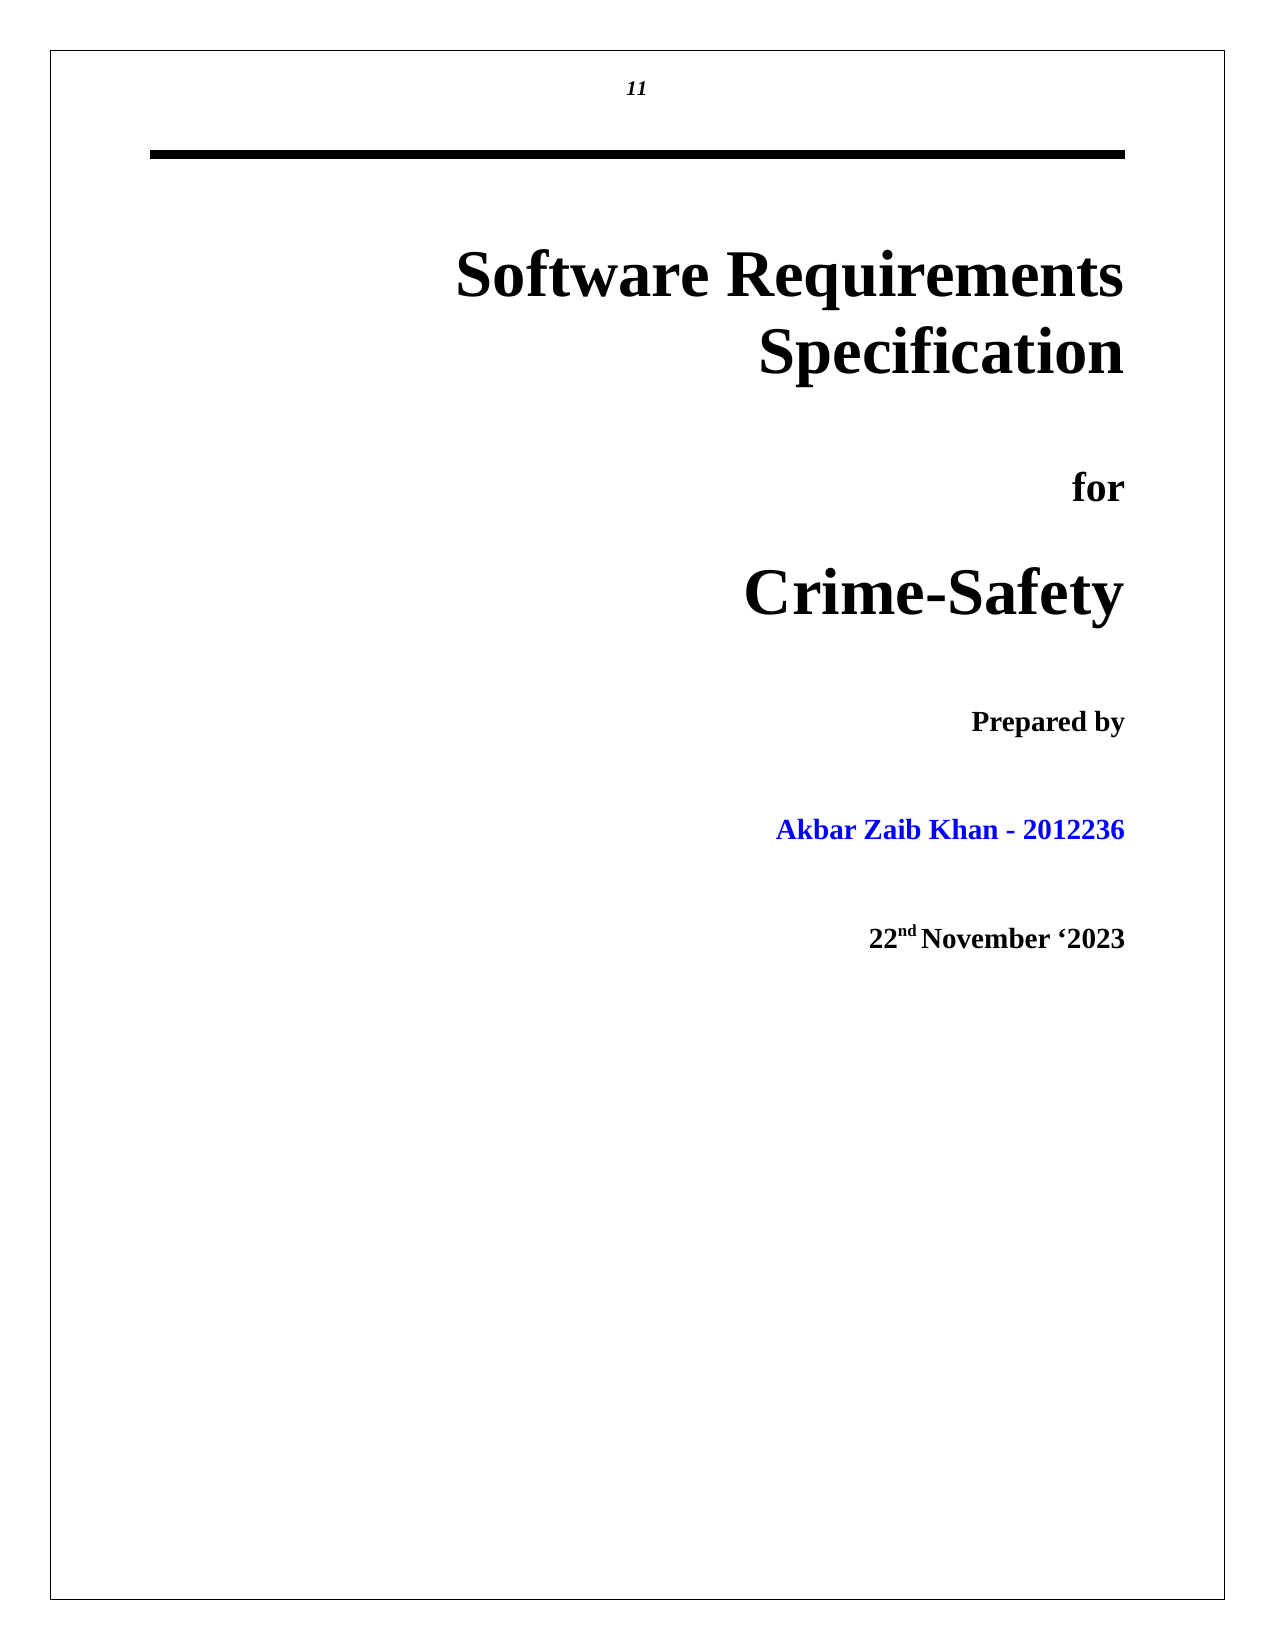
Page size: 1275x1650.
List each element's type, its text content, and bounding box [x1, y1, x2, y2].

text Prepared by [150, 704, 1125, 737]
title Software Requirements Specification [150, 234, 1125, 388]
title Crime-Safety [150, 552, 1125, 629]
text Akbar Zaib Khan - 2012236 [150, 812, 1125, 846]
text 22nd November ‘2023 [150, 921, 1125, 954]
title for [150, 463, 1125, 511]
